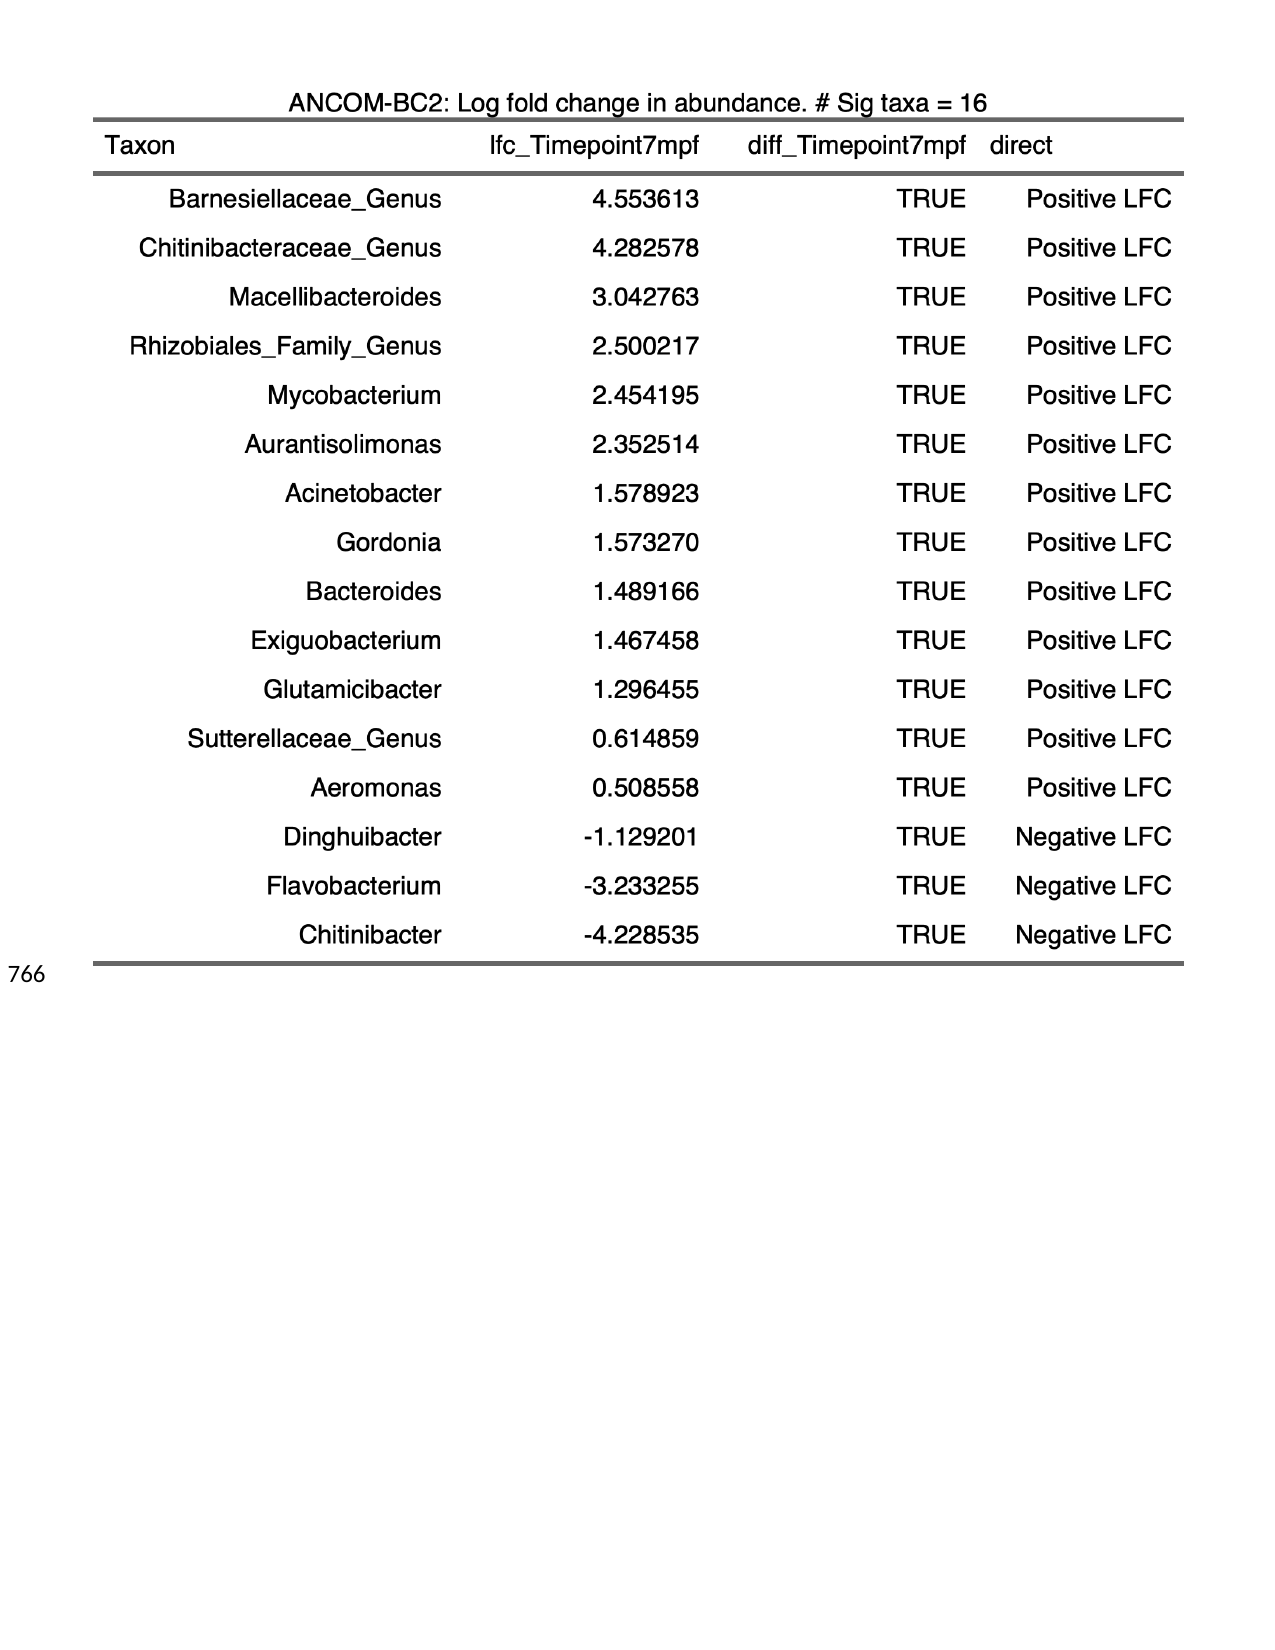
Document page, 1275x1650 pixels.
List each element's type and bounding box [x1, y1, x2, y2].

picture [75, 75, 1200, 983]
